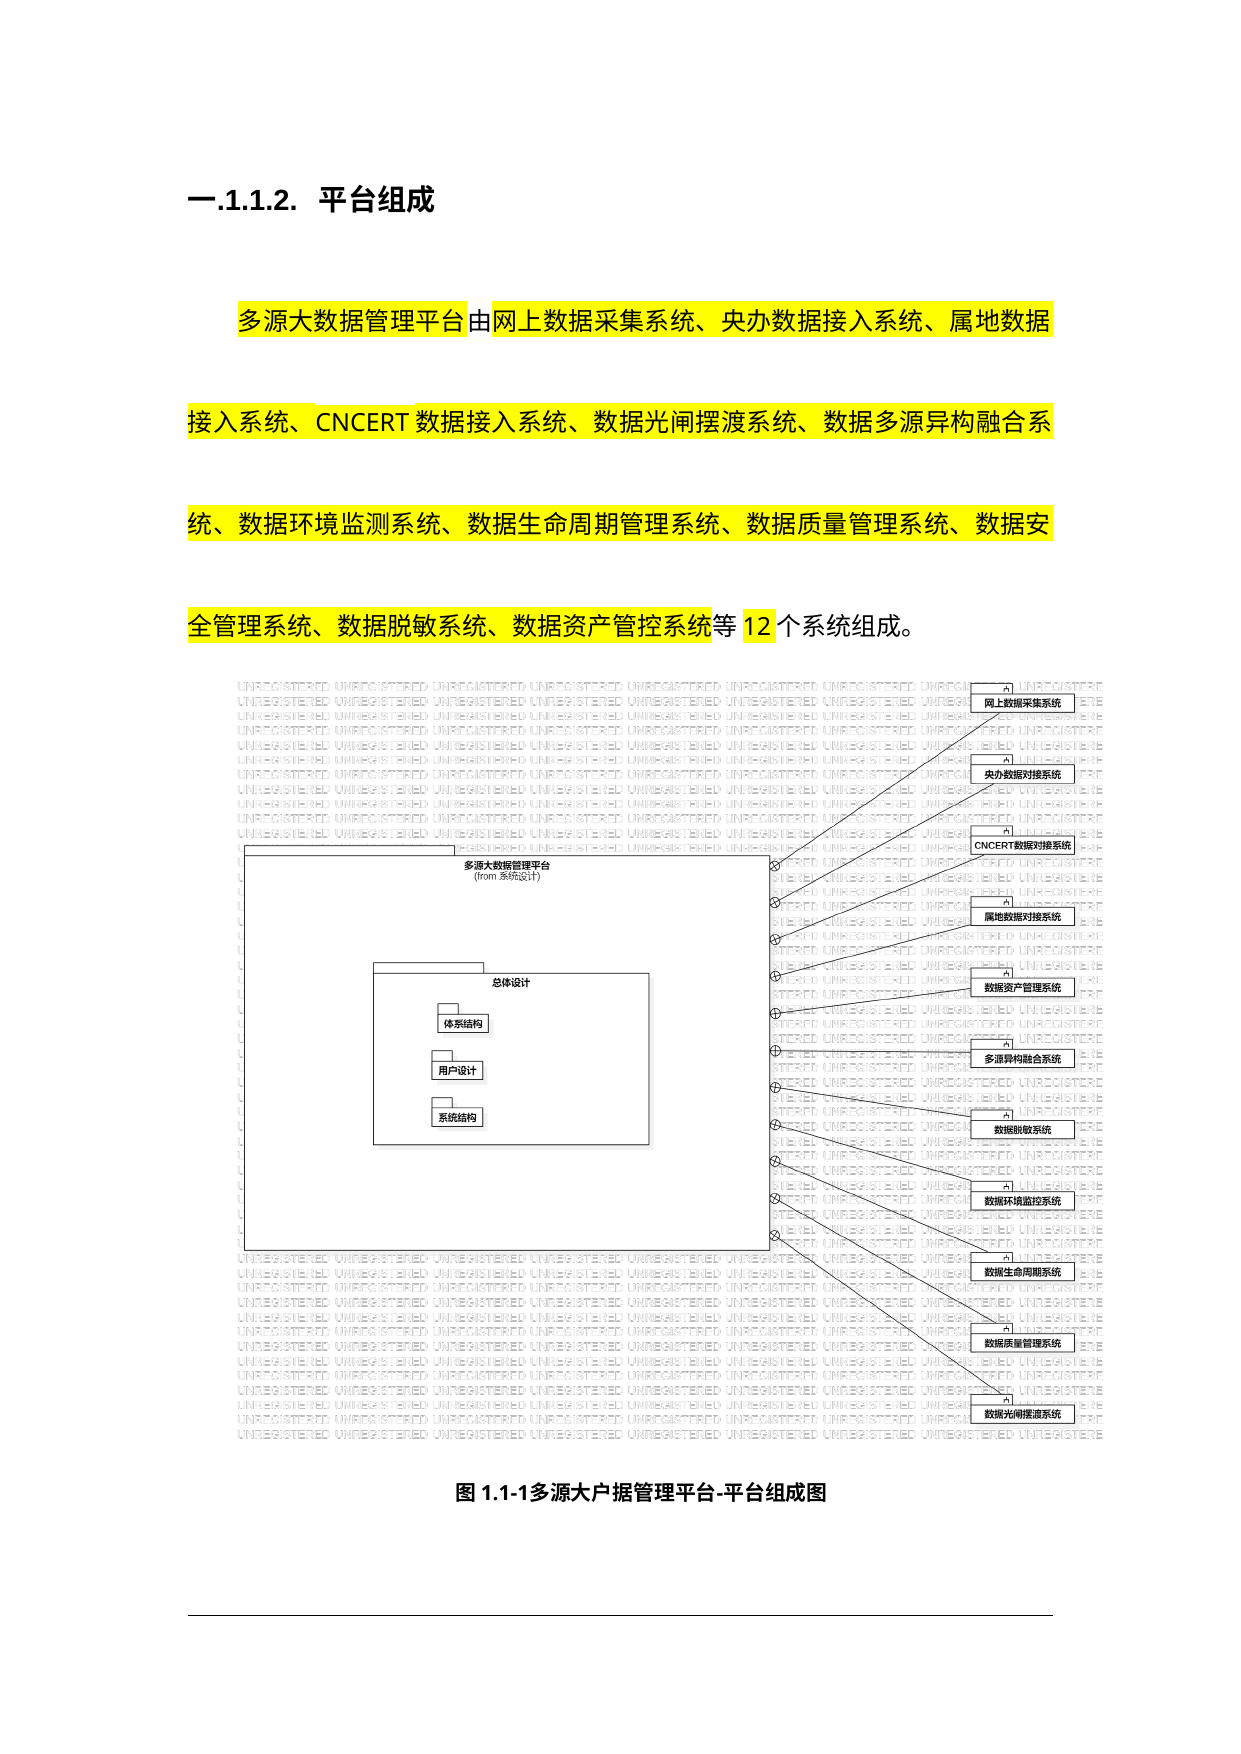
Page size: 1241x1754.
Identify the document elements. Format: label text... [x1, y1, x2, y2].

subtitle 平台组成 [187, 164, 1053, 232]
text 图 1.1-1多源大户据管理平台-平台组成图 [187, 1475, 1053, 1509]
picture [237, 676, 1103, 1452]
text 多源大数据管理平台由网上数据采集系统、央办数据接入系统、属地数据接入系统、CNCERT数据接入系统、数据光闸摆渡系统、数据多源异构融合系统、数据环境监测系统、数据生命周期管理系统、数据质量管理系统、数据安全管理系统、数据脱敏系统、数据资产管控系统等12个系统组成。 [187, 285, 1053, 659]
